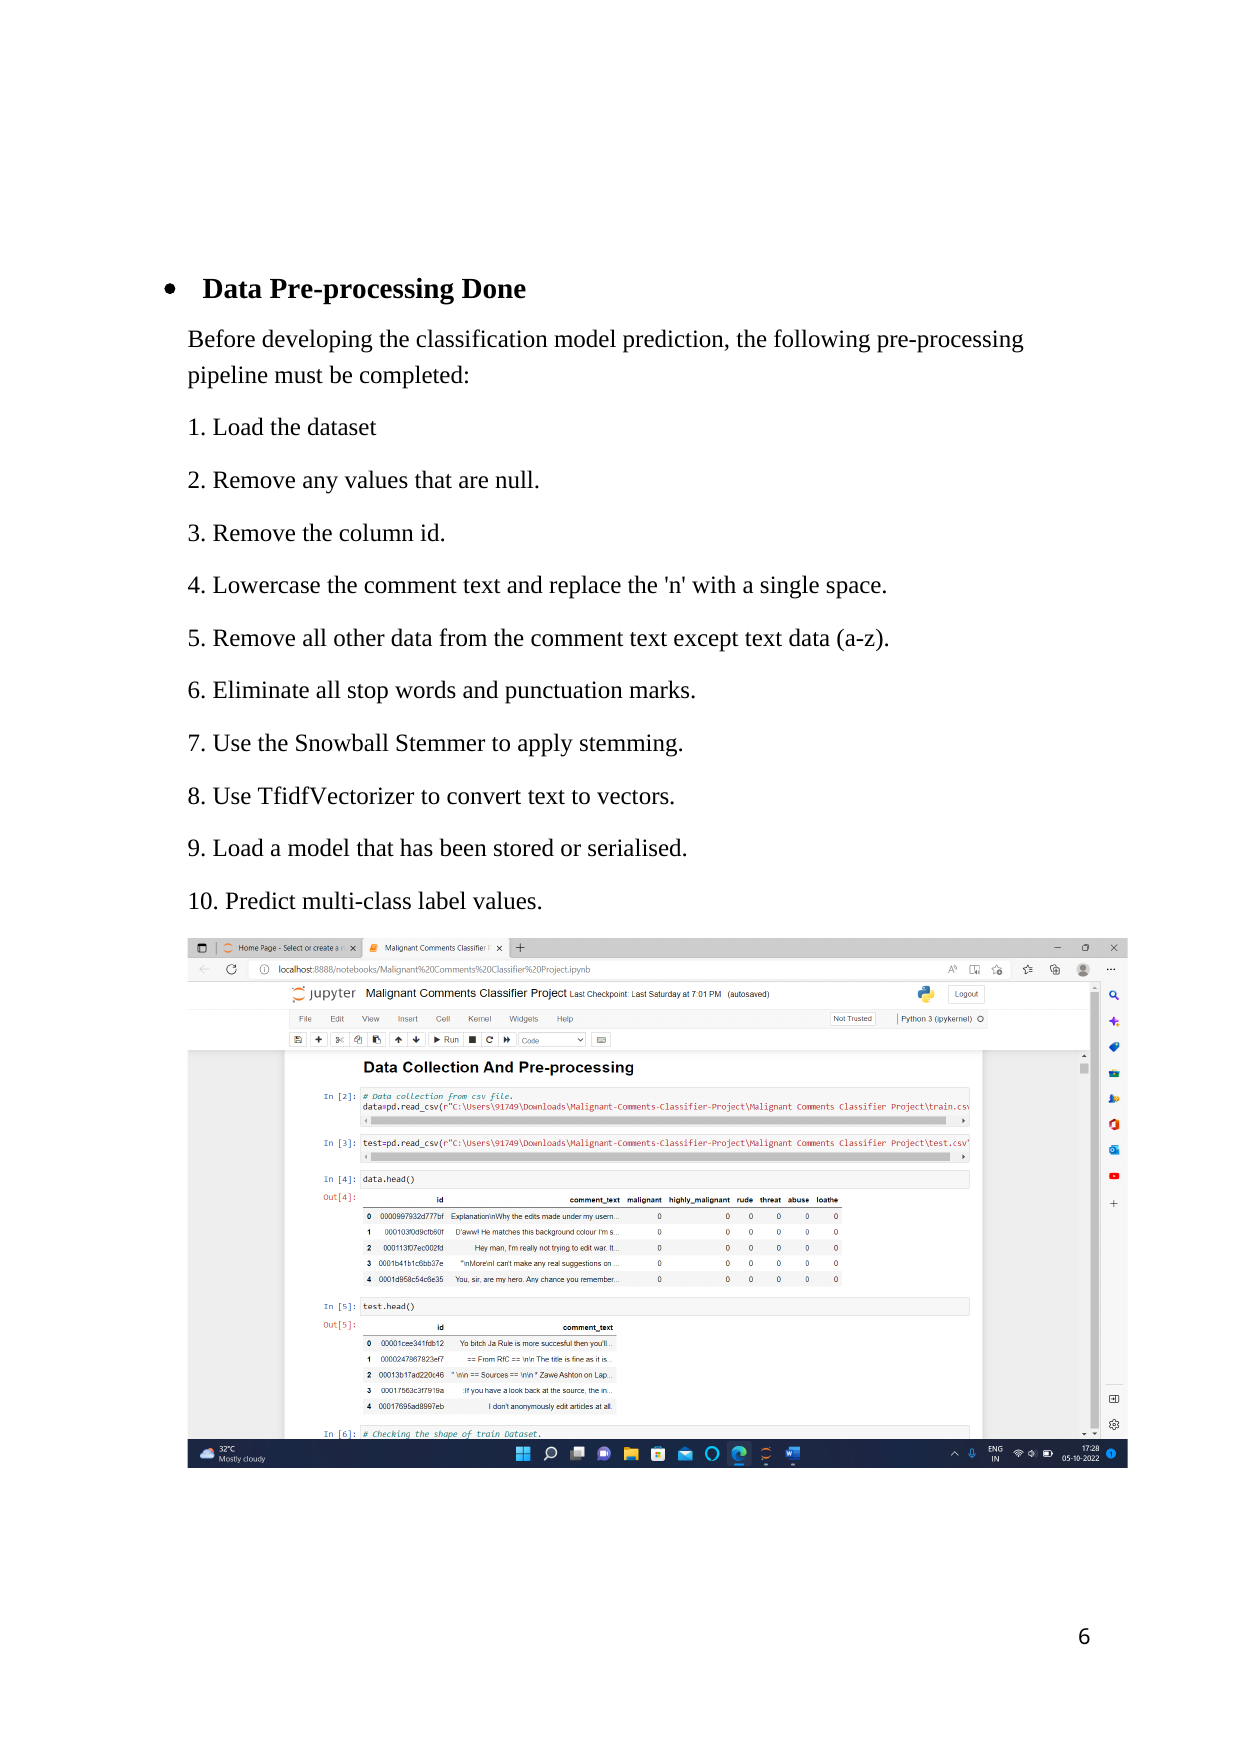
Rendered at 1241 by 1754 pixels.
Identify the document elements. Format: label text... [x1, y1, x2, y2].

text 8. Use TfidfVectorizer to convert text to vectors. [187, 781, 1090, 809]
text 2. Remove any values that are null. [187, 465, 1090, 494]
text 7. Use the Snowball Stemmer to apply stemming. [187, 728, 1090, 757]
picture [187, 938, 1128, 1468]
text 10. Predict multi-class label values. [187, 886, 1090, 915]
text 3. Remove the column id. [187, 518, 1090, 546]
text 6. Eliminate all stop words and punctuation marks. [187, 676, 1090, 704]
text Before developing the classification model prediction, the following pre-processing pipeline must be completed: [187, 324, 1090, 389]
list Data Pre-processing Done [165, 272, 1090, 305]
text 9. Load a model that has been stored or serialised. [187, 833, 1090, 862]
text 4. Lowercase the comment text and replace the 'n' with a single space. [187, 570, 1090, 599]
text 1. Load the dataset [187, 412, 1090, 441]
text 5. Remove all other data from the comment text except text data (a-z). [187, 623, 1090, 652]
